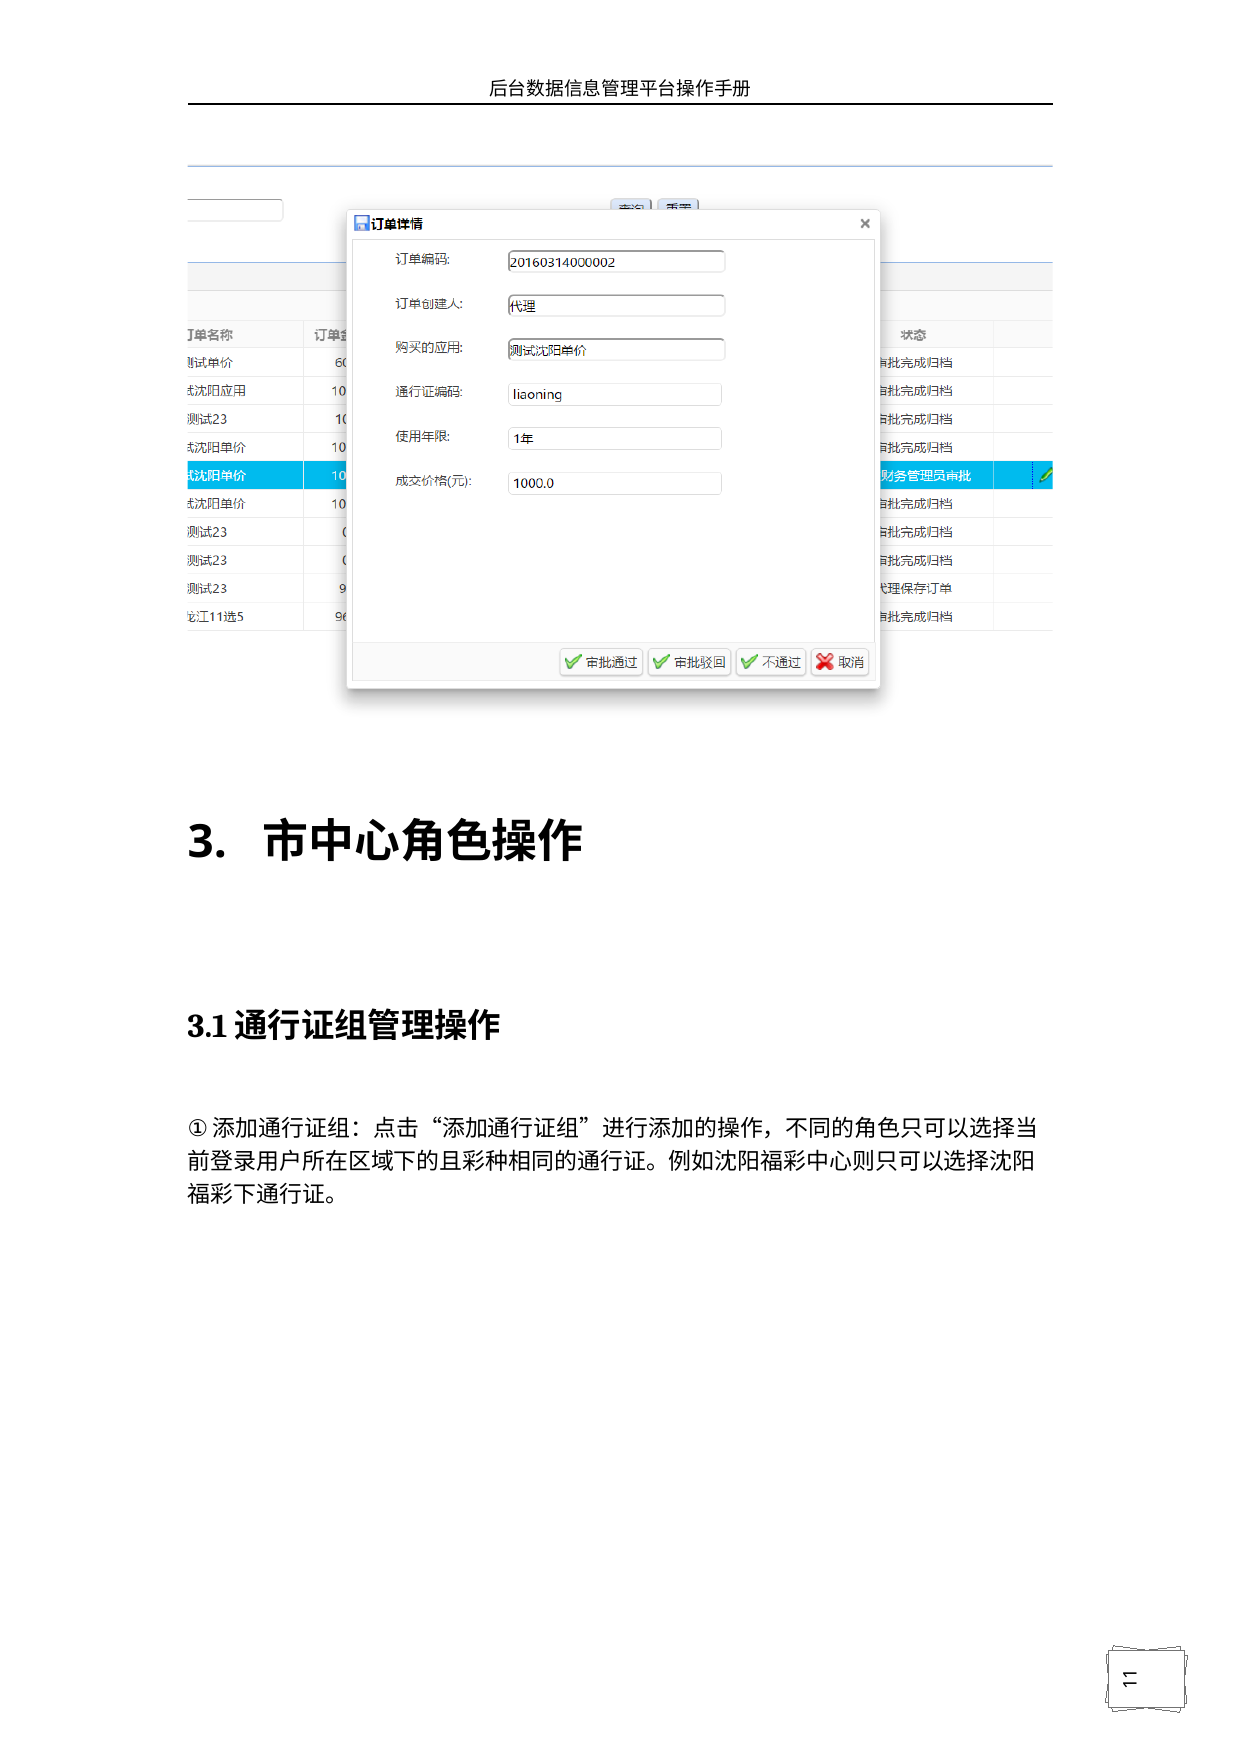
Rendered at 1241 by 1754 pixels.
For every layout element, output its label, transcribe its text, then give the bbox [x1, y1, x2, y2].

subtitle 市中心角色操作 [187, 804, 1053, 871]
picture [187, 164, 1053, 769]
text ①添加通行证组：点击“添加通行证组”进行添加的操作，不同的角色只可以选择当前登录用户所在区域下的且彩种相同的通行证。例如沈阳福彩中心则只可以选择沈阳福彩下通行证。 [187, 1109, 1053, 1209]
picture [1041, 468, 1053, 481]
subtitle 3.1通行证组管理操作 [187, 999, 1053, 1047]
